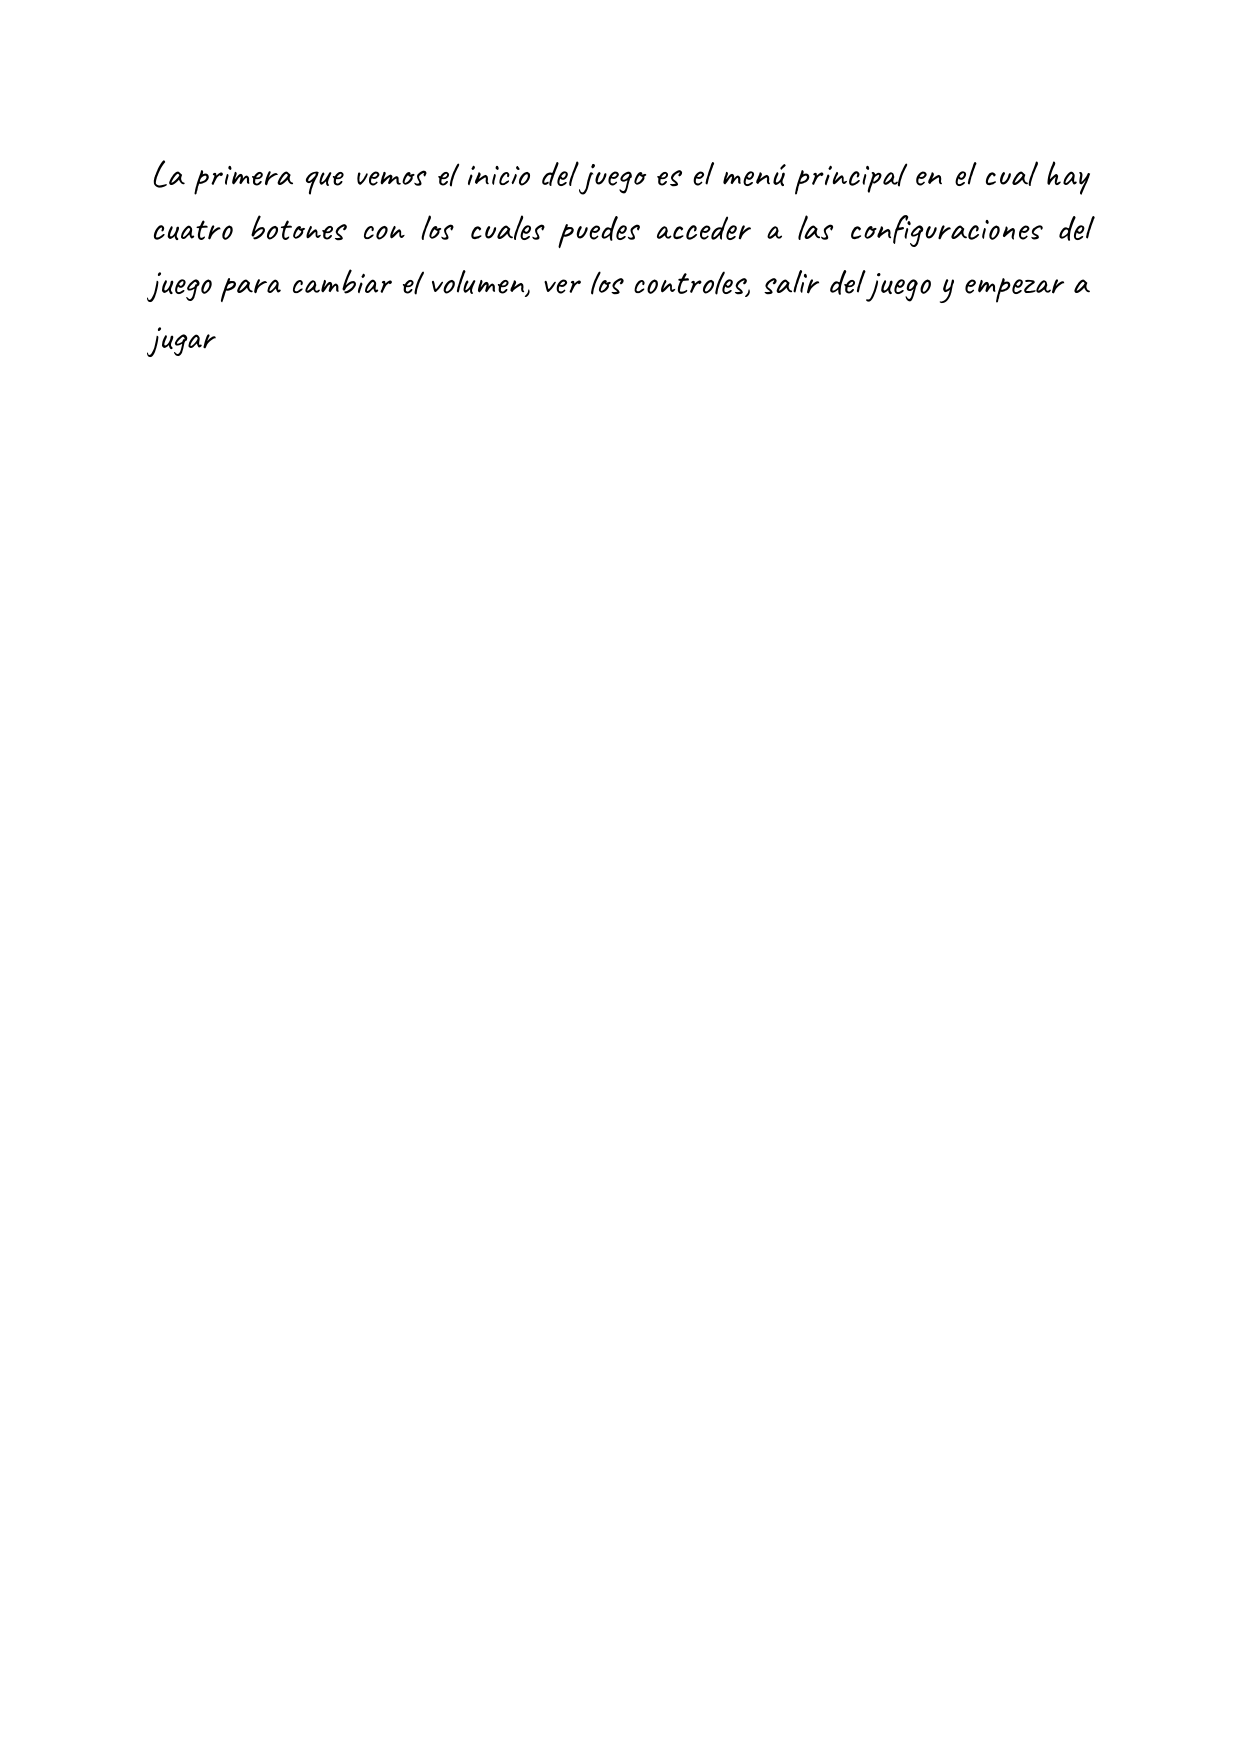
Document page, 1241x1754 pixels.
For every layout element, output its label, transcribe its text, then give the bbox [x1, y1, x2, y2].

text La primera que vemos el inicio del juego es el menú principal en el cual hay cuatro botones con los cuales puedes acceder a las configuraciones del juego para cambiar el volumen, ver los controles, salir del juego y empezar a jugar [150, 150, 1090, 360]
